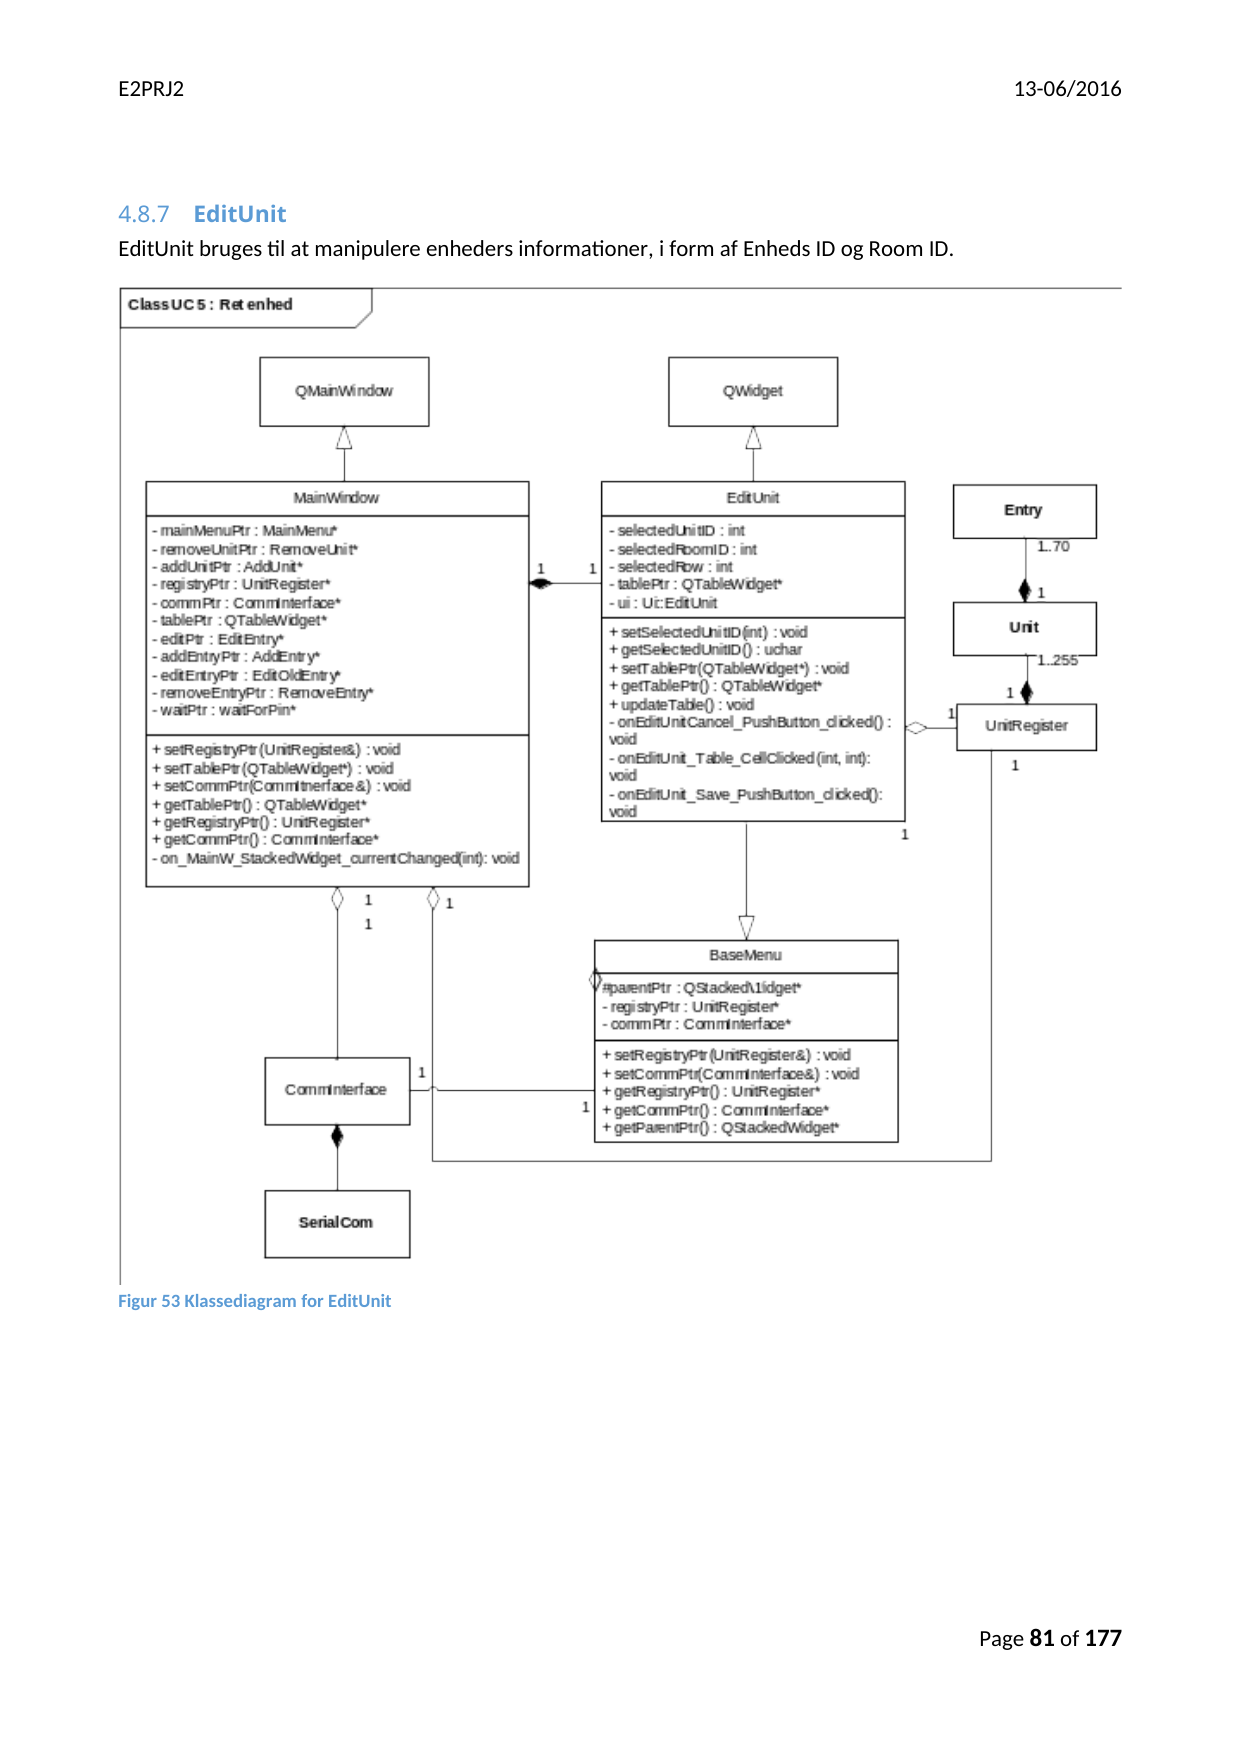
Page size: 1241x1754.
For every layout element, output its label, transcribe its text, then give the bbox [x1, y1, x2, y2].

subtitle EditUnit [118, 198, 1122, 229]
text EditUnit bruges til at manipulere enheders informationer, i form af Enheds ID og Room ID. [118, 234, 1122, 262]
